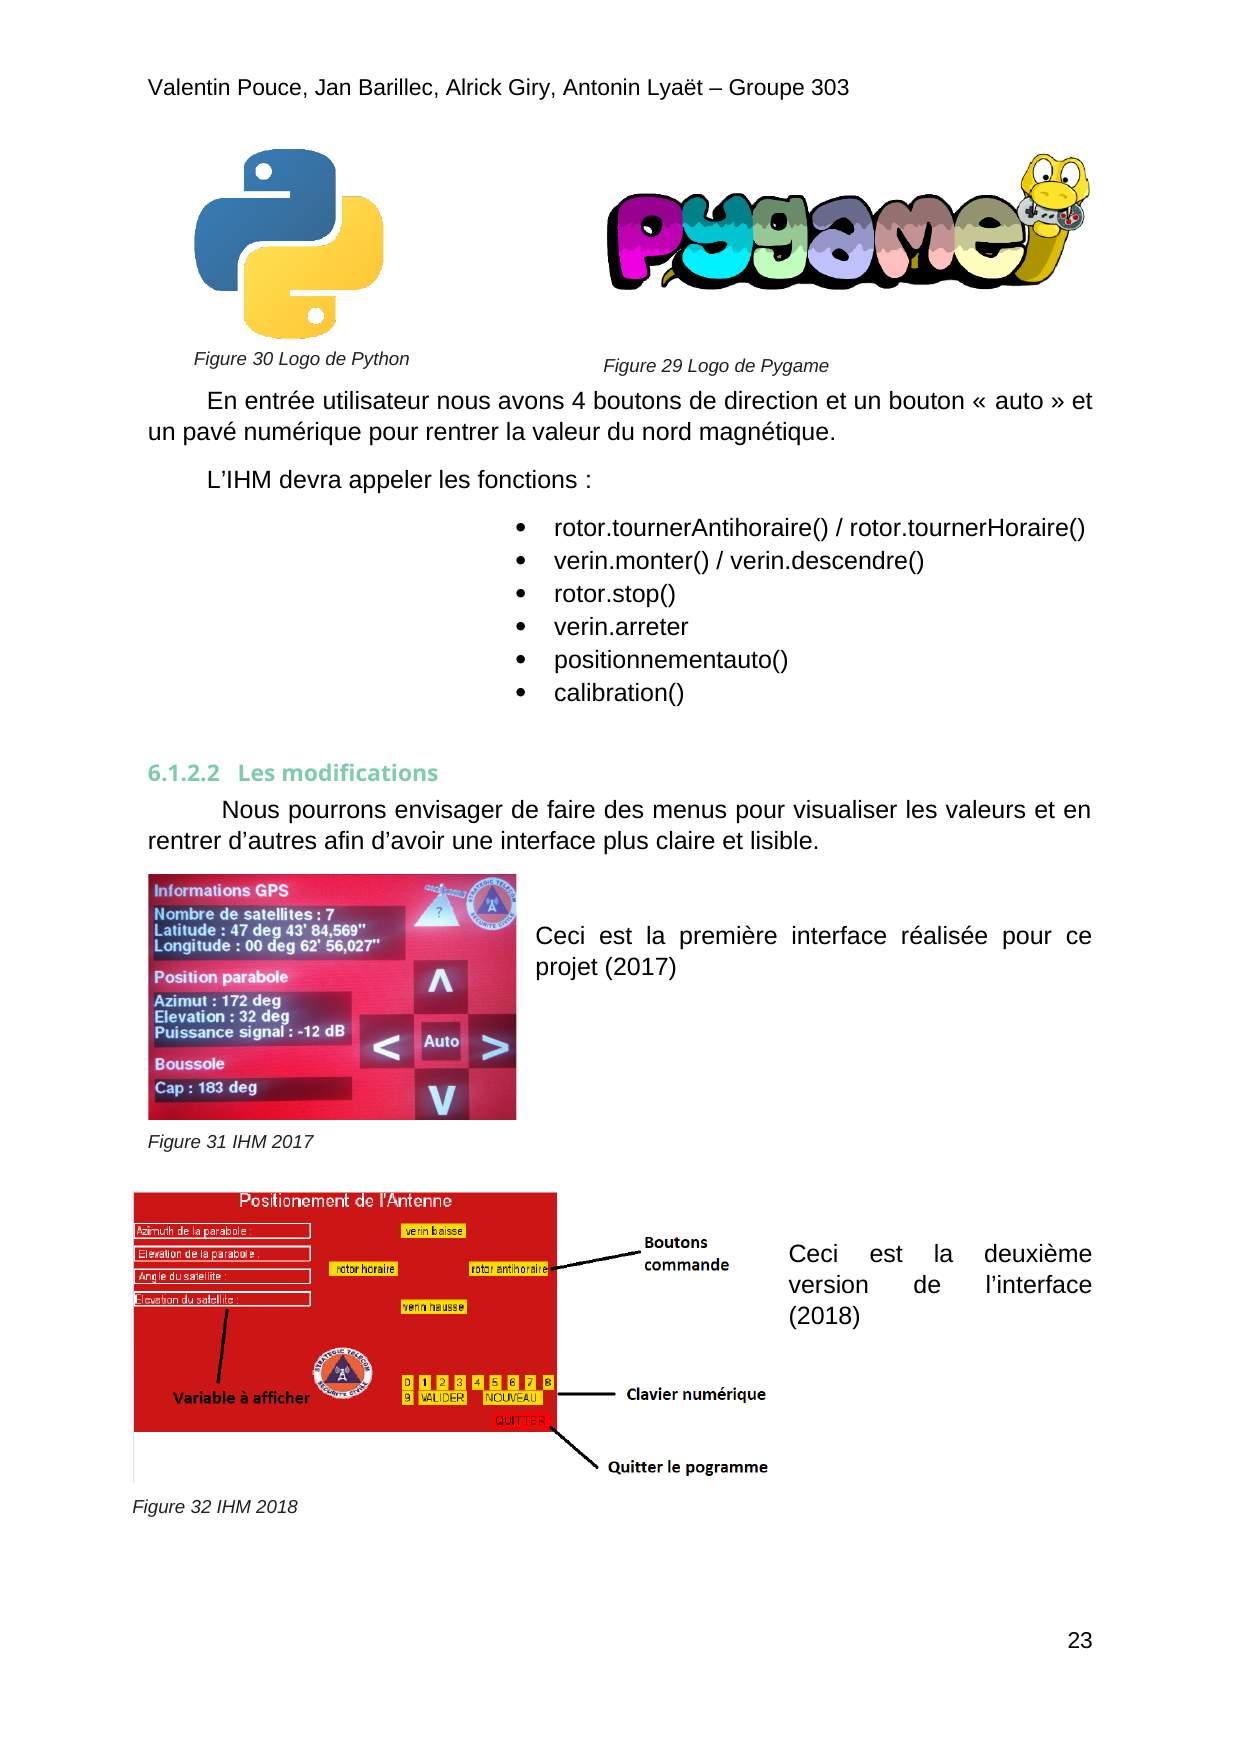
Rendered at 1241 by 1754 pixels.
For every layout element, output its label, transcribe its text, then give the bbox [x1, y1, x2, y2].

list rotor.stop() [516, 579, 1093, 608]
text Ceci est la deuxième version de l’interface (2018) [770, 1238, 1093, 1329]
text En entrée utilisateur nous avons 4 boutons de direction et un bouton « auto » et un pavé numérique pour rentrer la valeur du nord magnétique. [148, 386, 1093, 446]
subtitle Les modifications [148, 757, 1093, 788]
list verin.arreter [516, 612, 1093, 641]
text L’IHM devra appeler les fonctions : [207, 465, 1093, 494]
text Ceci est la première interface réalisée pour ce projet (2017) [517, 921, 1093, 981]
picture [194, 149, 384, 339]
list positionnementauto() [516, 645, 1093, 674]
picture [603, 149, 1101, 346]
list rotor.tournerAntihoraire() / rotor.tournerHoraire() [516, 513, 1093, 541]
list verin.monter() / verin.descendre() [516, 546, 1093, 574]
text Nous pourrons envisager de faire des menus pour visualiser les valeurs et en rentrer d’autres afin d’avoir une interface plus claire et lisible. [148, 795, 1093, 854]
list calibration() [516, 678, 1093, 707]
